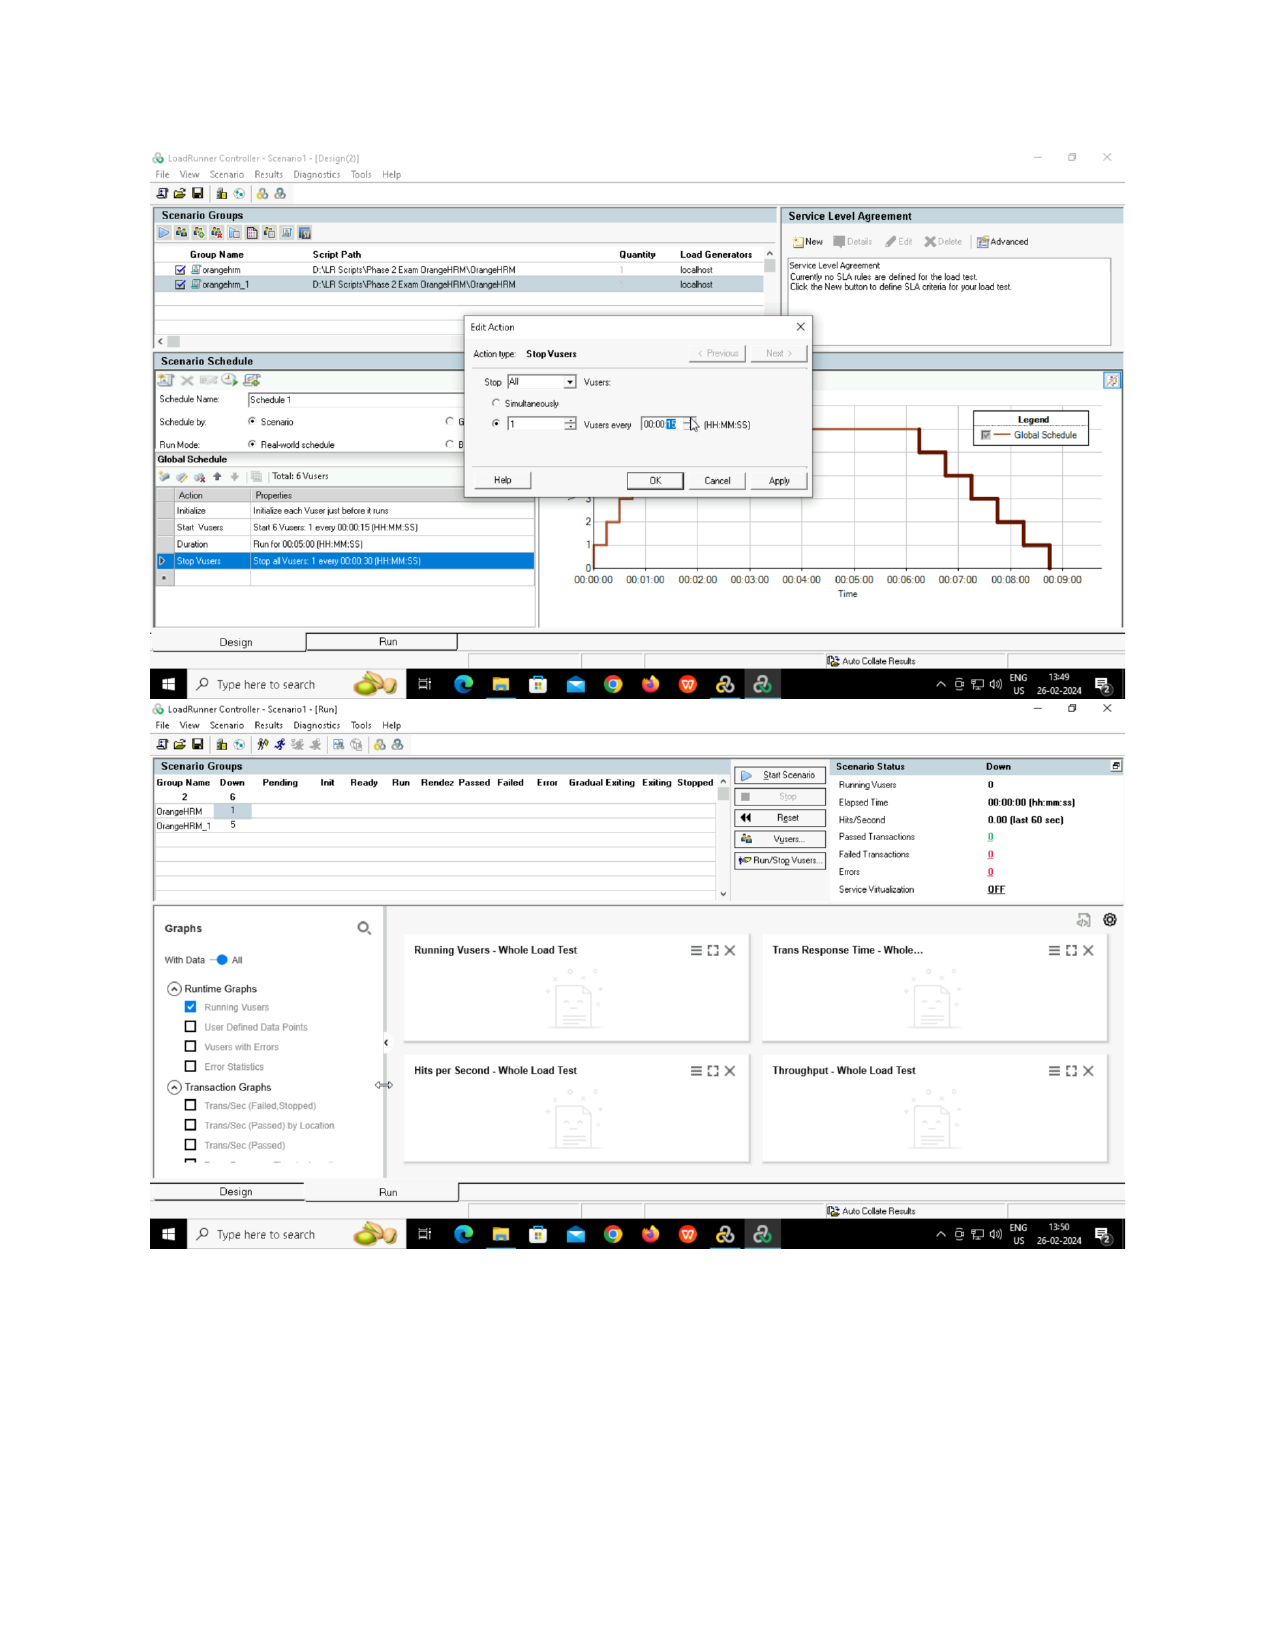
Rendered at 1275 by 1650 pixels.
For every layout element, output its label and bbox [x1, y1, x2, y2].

picture [150, 700, 1125, 1249]
picture [150, 150, 1125, 699]
